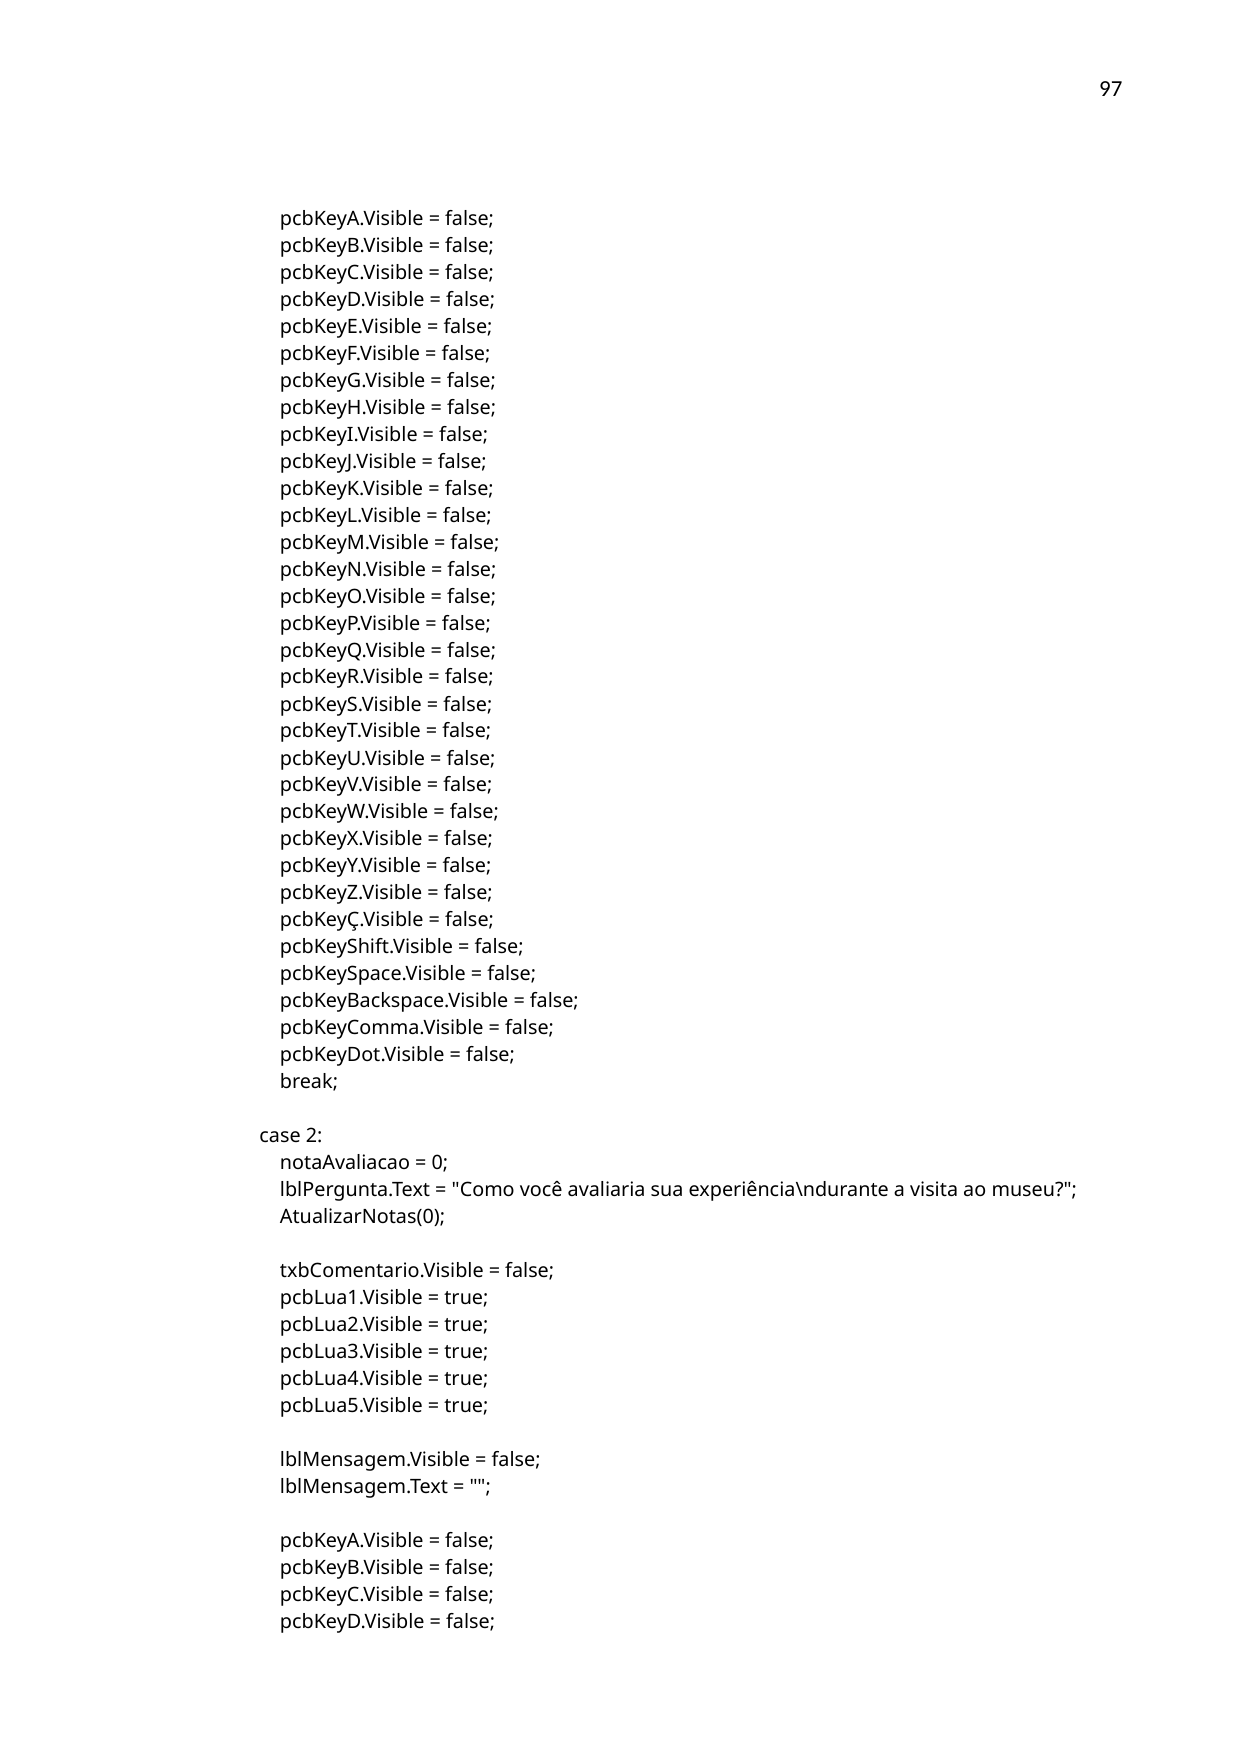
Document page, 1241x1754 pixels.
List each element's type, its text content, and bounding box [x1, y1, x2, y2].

text pcbKeyG.Visible = false; [177, 366, 1122, 393]
text pcbKeyShift.Visible = false; [177, 933, 1122, 959]
text pcbKeyV.Visible = false; [177, 771, 1122, 798]
text pcbKeyR.Visible = false; [177, 663, 1122, 690]
text pcbKeyE.Visible = false; [177, 312, 1122, 339]
text pcbLua1.Visible = true; [177, 1283, 1122, 1310]
text lblMensagem.Text = ""; [177, 1472, 1122, 1499]
text pcbKeyO.Visible = false; [177, 582, 1122, 609]
text pcbKeyS.Visible = false; [177, 690, 1122, 717]
text pcbKeyA.Visible = false; [177, 1526, 1122, 1553]
text pcbKeyX.Visible = false; [177, 825, 1122, 852]
text txbComentario.Visible = false; [177, 1256, 1122, 1283]
text pcbKeyT.Visible = false; [177, 717, 1122, 744]
text notaAvaliacao = 0; [177, 1148, 1122, 1175]
text pcbKeyM.Visible = false; [177, 528, 1122, 555]
text pcbKeyF.Visible = false; [177, 339, 1122, 366]
text pcbKeyK.Visible = false; [177, 474, 1122, 501]
text pcbKeyQ.Visible = false; [177, 636, 1122, 663]
text pcbKeyP.Visible = false; [177, 609, 1122, 636]
text pcbLua5.Visible = true; [177, 1391, 1122, 1418]
text pcbKeySpace.Visible = false; [177, 959, 1122, 987]
text pcbKeyB.Visible = false; [177, 231, 1122, 258]
text pcbKeyW.Visible = false; [177, 798, 1122, 825]
text pcbKeyÇ.Visible = false; [177, 906, 1122, 933]
text pcbKeyU.Visible = false; [177, 744, 1122, 771]
text lblPergunta.Text = "Como você avaliaria sua experiência\ndurante a visita ao museu?"; [177, 1175, 1122, 1202]
text pcbKeyComma.Visible = false; [177, 1013, 1122, 1041]
text pcbKeyJ.Visible = false; [177, 447, 1122, 474]
text pcbKeyZ.Visible = false; [177, 879, 1122, 906]
text pcbKeyI.Visible = false; [177, 420, 1122, 447]
text break; [177, 1067, 1122, 1094]
text pcbKeyL.Visible = false; [177, 501, 1122, 528]
text pcbKeyB.Visible = false; [177, 1553, 1122, 1580]
text pcbKeyN.Visible = false; [177, 555, 1122, 582]
text pcbKeyY.Visible = false; [177, 852, 1122, 879]
text case 2: [177, 1121, 1122, 1148]
text pcbKeyD.Visible = false; [177, 285, 1122, 312]
text pcbLua4.Visible = true; [177, 1364, 1122, 1391]
text pcbKeyDot.Visible = false; [177, 1041, 1122, 1067]
text AtualizarNotas(0); [177, 1202, 1122, 1229]
text pcbLua2.Visible = true; [177, 1310, 1122, 1337]
text pcbKeyA.Visible = false; [177, 204, 1122, 231]
text pcbKeyD.Visible = false; [177, 1607, 1122, 1634]
text pcbKeyBackspace.Visible = false; [177, 987, 1122, 1013]
text lblMensagem.Visible = false; [177, 1445, 1122, 1472]
text pcbKeyC.Visible = false; [177, 258, 1122, 285]
text pcbKeyC.Visible = false; [177, 1580, 1122, 1607]
text pcbLua3.Visible = true; [177, 1337, 1122, 1364]
text pcbKeyH.Visible = false; [177, 393, 1122, 420]
